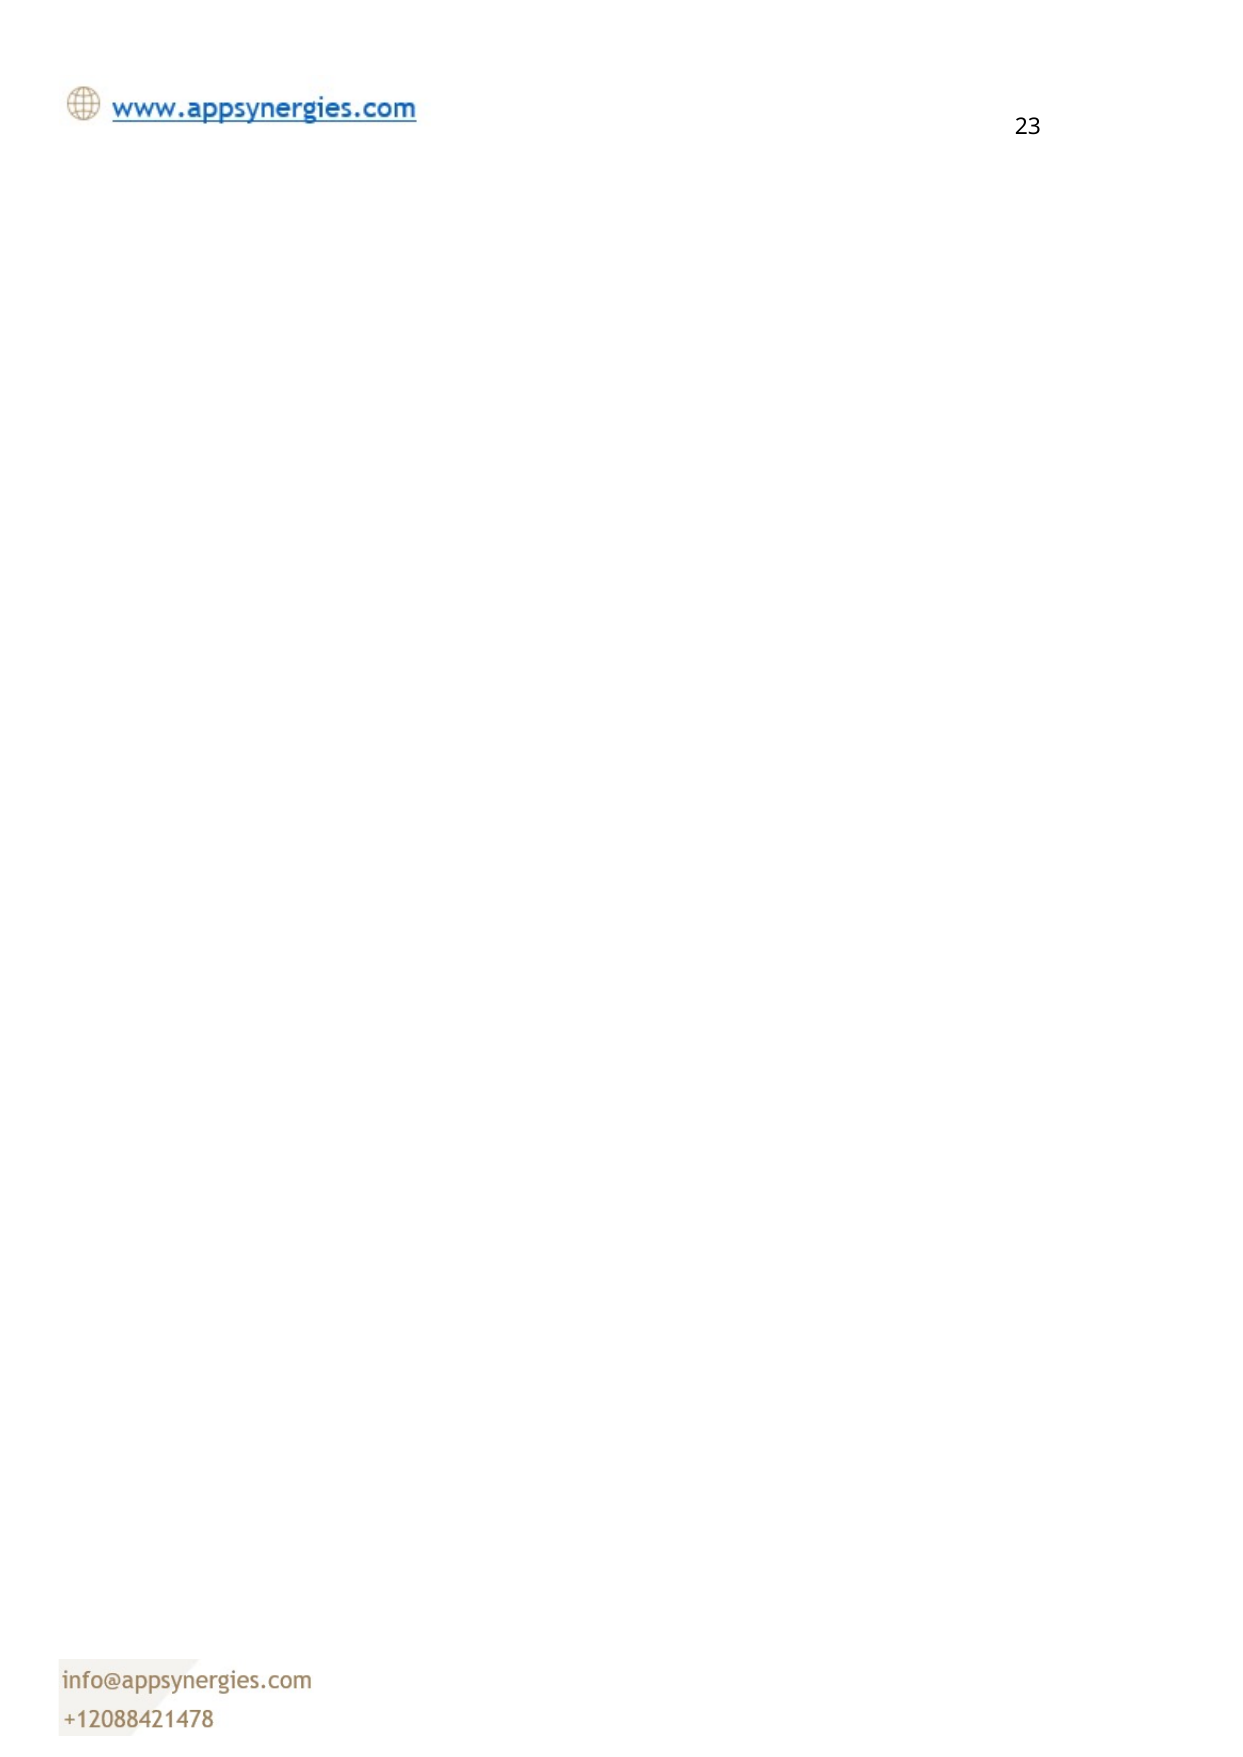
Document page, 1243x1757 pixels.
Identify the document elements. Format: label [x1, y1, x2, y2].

picture [58, 1659, 314, 1736]
picture [58, 75, 431, 135]
